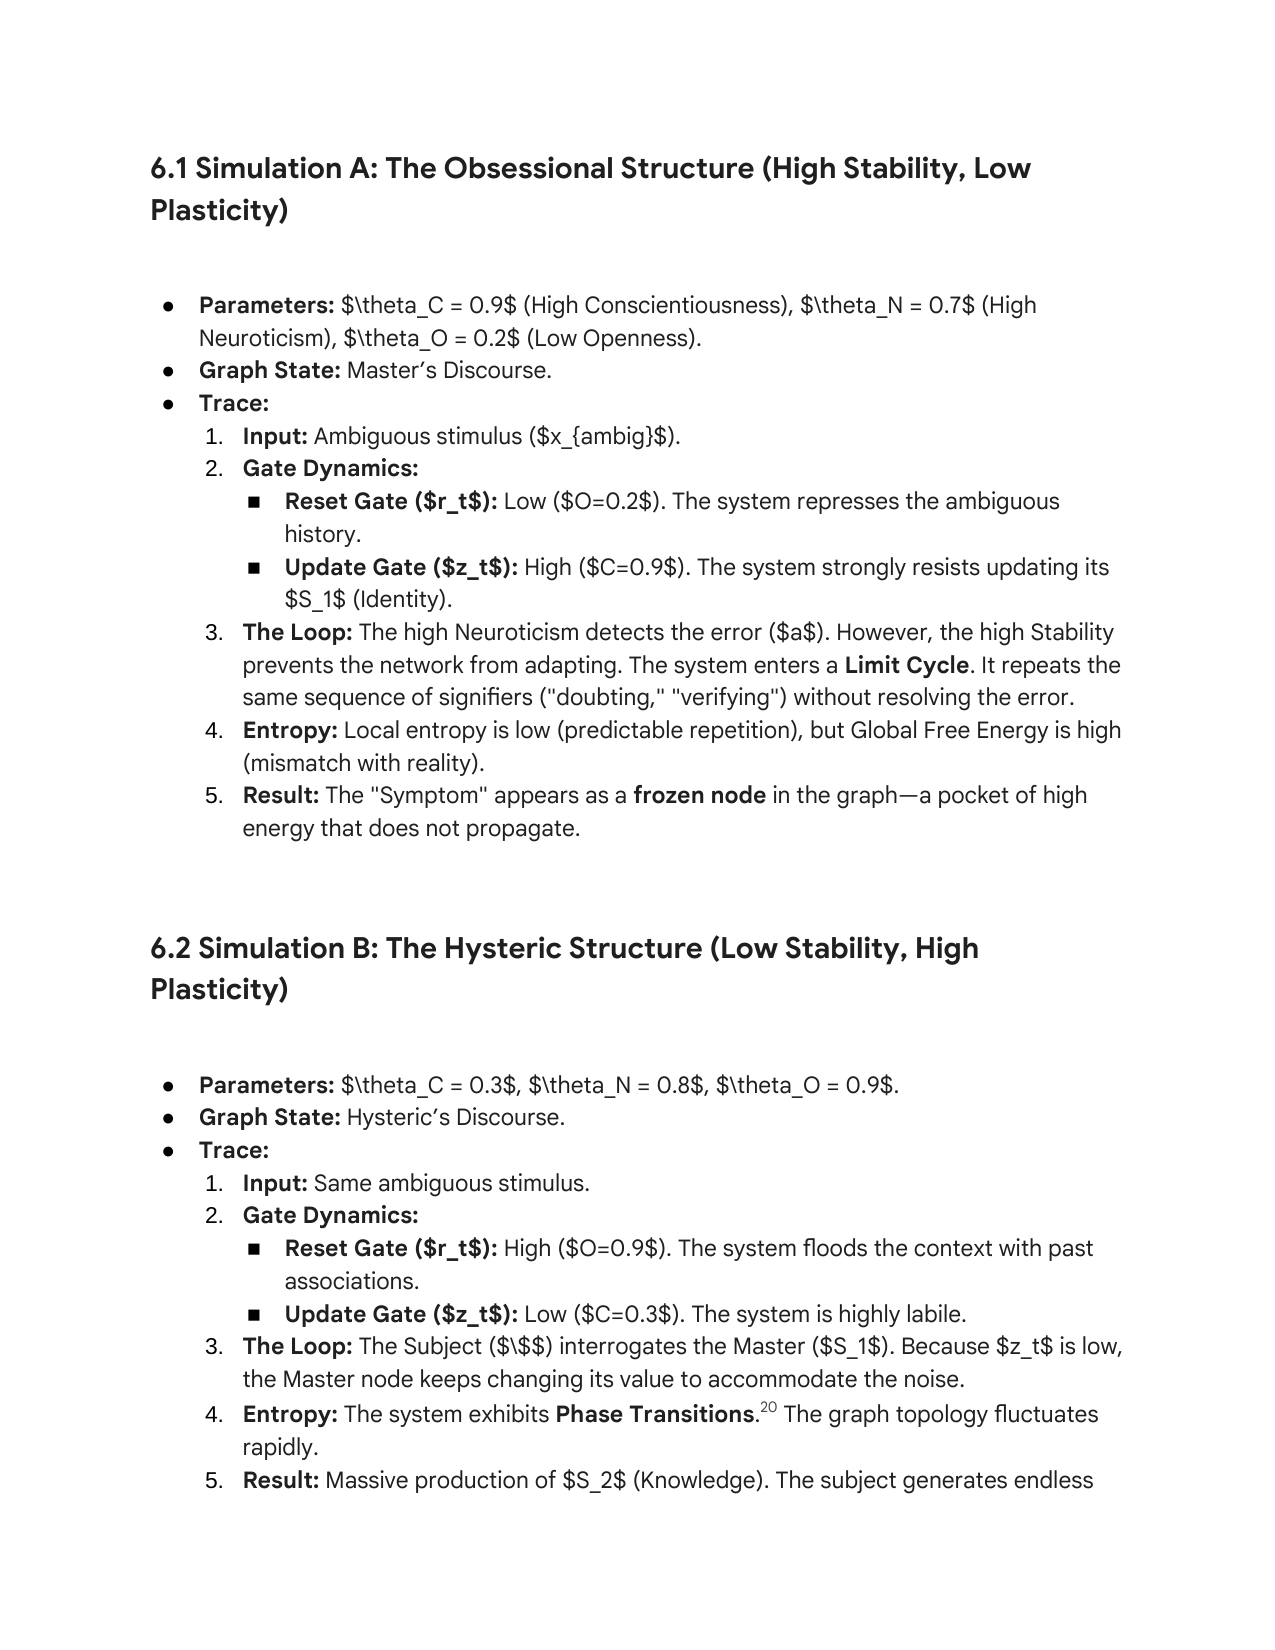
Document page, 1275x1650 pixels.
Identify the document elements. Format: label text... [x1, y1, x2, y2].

list Trace: [161, 1136, 1125, 1165]
list Update Gate ($z_t$): High ($C=0.9$). The system strongly resists updating its $S_1$ (Identity). [247, 553, 1125, 614]
list Gate Dynamics: [205, 454, 1125, 483]
list The Loop: The high Neuroticism detects the error ($a$). However, the high Stability prevents the network from adapting. The system enters a Limit Cycle. It repeats the same sequence of signifiers ("doubting," "verifying") without resolving the error. [205, 618, 1125, 712]
list Graph State: Master’s Discourse. [161, 356, 1125, 385]
subtitle 6.1 Simulation A: The Obsessional Structure (High Stability, Low Plasticity) [150, 150, 1125, 228]
list Reset Gate ($r_t$): High ($O=0.9$). The system floods the context with past associations. [247, 1234, 1125, 1296]
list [205, 1466, 1125, 1495]
list Graph State: Hysteric’s Discourse. [161, 1103, 1125, 1132]
list Input: Ambiguous stimulus ($x_{ambig}$). [205, 422, 1125, 451]
list Result: The "Symptom" appears as a frozen node in the graph—a pocket of high energy that does not propagate. [205, 782, 1125, 843]
list The Loop: The Subject ($\$$) interrogates the Master ($S_1$). Because $z_t$ is low, the Master node keeps changing its value to accommodate the noise. [205, 1332, 1125, 1394]
list Trace: [161, 389, 1125, 418]
list Entropy: The system exhibits Phase Transitions.20 The graph topology fluctuates rapidly. [205, 1398, 1125, 1462]
subtitle 6.2 Simulation B: The Hysteric Structure (Low Stability, High Plasticity) [150, 930, 1125, 1008]
list Parameters: $\theta_C = 0.3$, $\theta_N = 0.8$, $\theta_O = 0.9$. [161, 1071, 1125, 1099]
list Gate Dynamics: [205, 1202, 1125, 1230]
list Parameters: $\theta_C = 0.9$ (High Conscientiousness), $\theta_N = 0.7$ (High Neuroticism), $\theta_O = 0.2$ (Low Openness). [161, 291, 1125, 352]
list Reset Gate ($r_t$): Low ($O=0.2$). The system represses the ambiguous history. [247, 487, 1125, 549]
list Input: Same ambiguous stimulus. [205, 1169, 1125, 1198]
list Update Gate ($z_t$): Low ($C=0.3$). The system is highly labile. [247, 1300, 1125, 1328]
list Entropy: Local entropy is low (predictable repetition), but Global Free Energy is high (mismatch with reality). [205, 716, 1125, 778]
